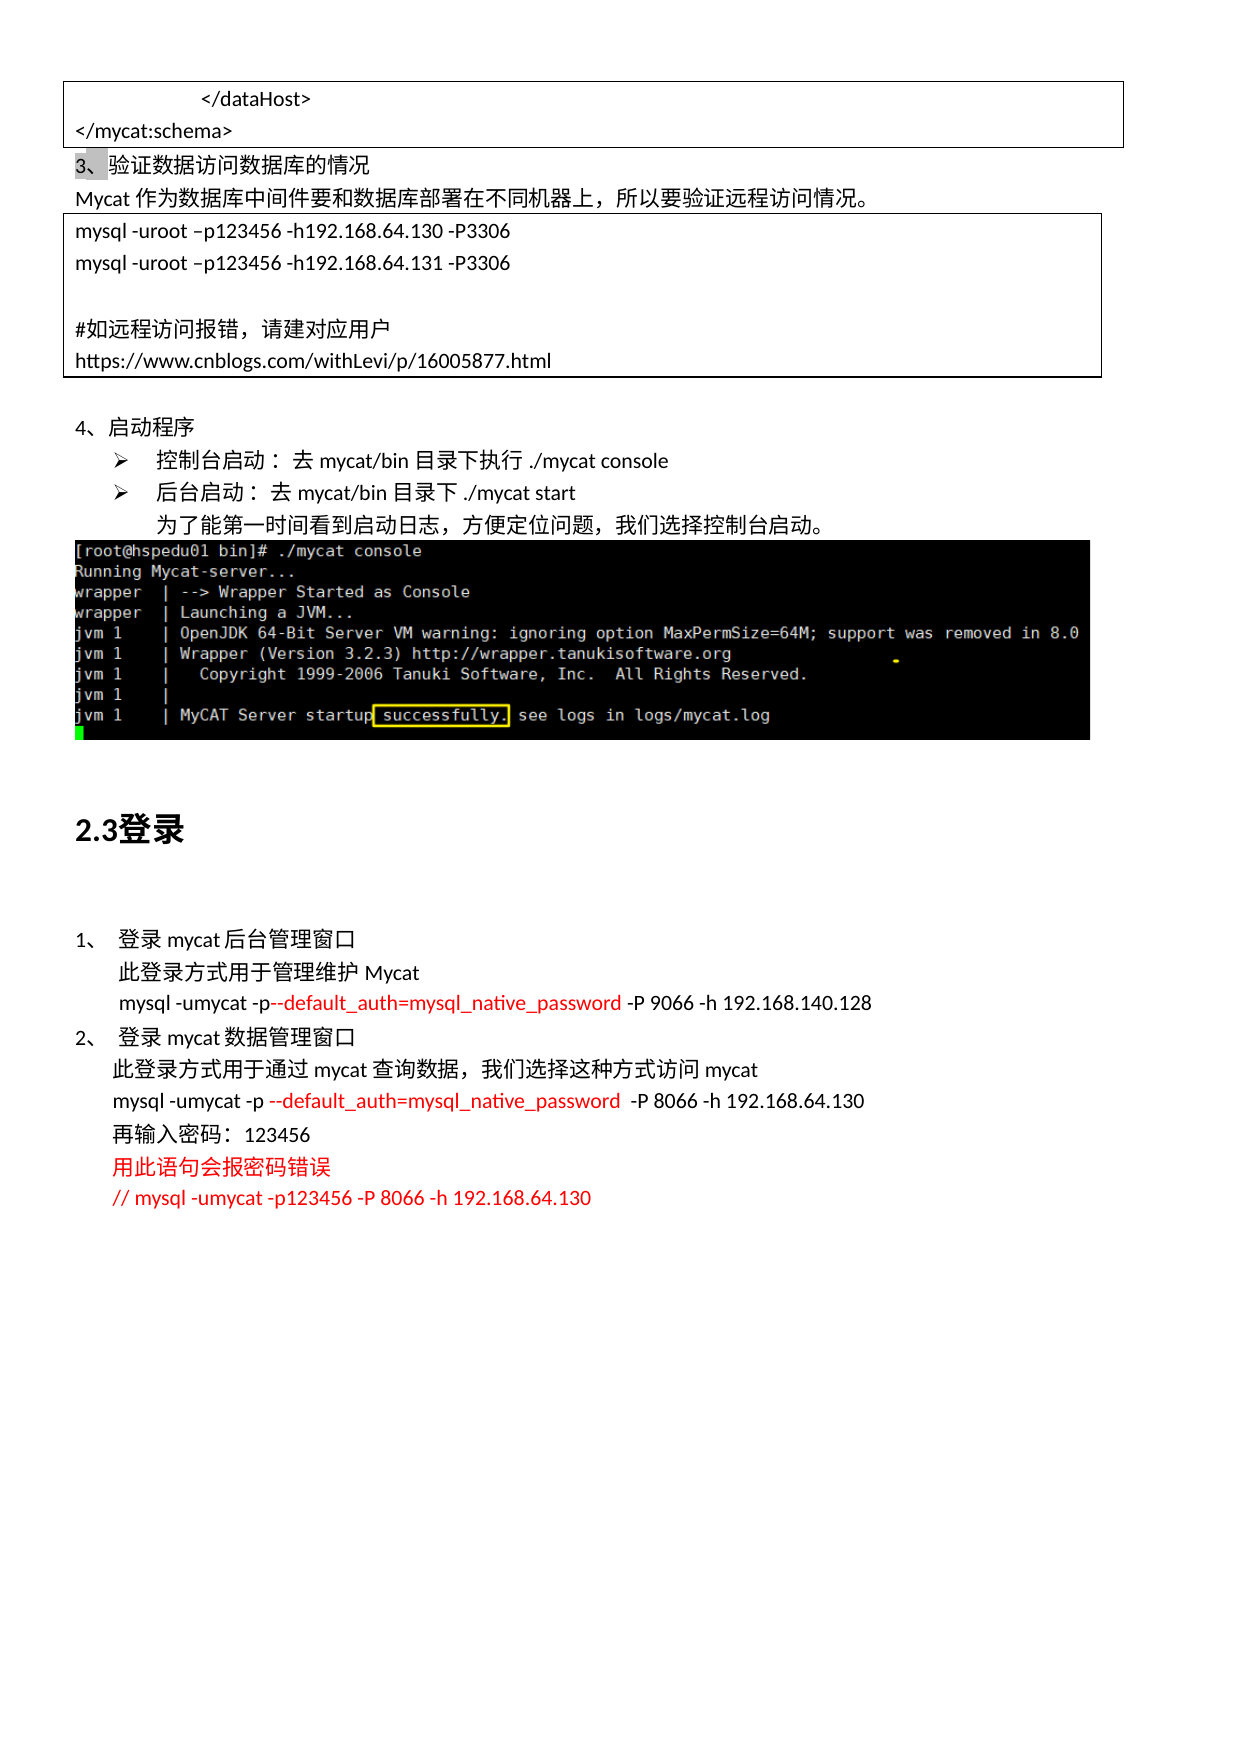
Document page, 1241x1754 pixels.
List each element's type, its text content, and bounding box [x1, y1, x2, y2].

list // mysql -umycat -p123456 -P 8066 -h 192.168.64.130 [112, 1182, 1165, 1214]
picture [75, 540, 1091, 740]
subtitle 登录 [75, 794, 1165, 859]
table_header mysql -uroot –p123456 -h192.168.64.130 -P3306 mysql -uroot –p123456 -h192.168.64.131 -P3306 #如远程访问报错，请建对应用户 https://www.cnblogs.com/withLevi/p/16005877.html [64, 214, 1101, 376]
list mysql -umycat -p--default_auth=mysql_native_password -P 9066 -h 192.168.140.128 [119, 987, 1165, 1019]
text 3、验证数据访问数据库的情况 [108, 148, 1165, 180]
list mysql -umycat -p --default_auth=mysql_native_password -P 8066 -h 192.168.64.130 [112, 1084, 1165, 1117]
list 后台启动 ：去 mycat/bin 目录下 ./mycat start [112, 475, 1165, 507]
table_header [64, 82, 1123, 147]
list 登录mycat后台管理窗口 [75, 922, 1165, 954]
list 再输入密码：123456 [112, 1117, 1165, 1149]
list 为了能第一时间看到启动日志，方便定位问题，我们选择控制台启动。 [156, 507, 1165, 540]
list 此登录方式用于管理维护 Mycat [119, 954, 1165, 987]
text 4、启动程序 [75, 410, 1165, 442]
text Mycat 作为数据库中间件要和数据库部署在不同机器上，所以要验证远程访问情况。 [75, 180, 1165, 213]
list 登录mycat数据管理窗口 [75, 1019, 1165, 1052]
list 此登录方式用于通过mycat 查询数据，我们选择这种方式访问mycat [112, 1052, 1165, 1084]
list 用此语句会报密码错误 [112, 1149, 1165, 1182]
list 控制台启动 ：去 mycat/bin 目录下执行 ./mycat console [112, 442, 1165, 475]
